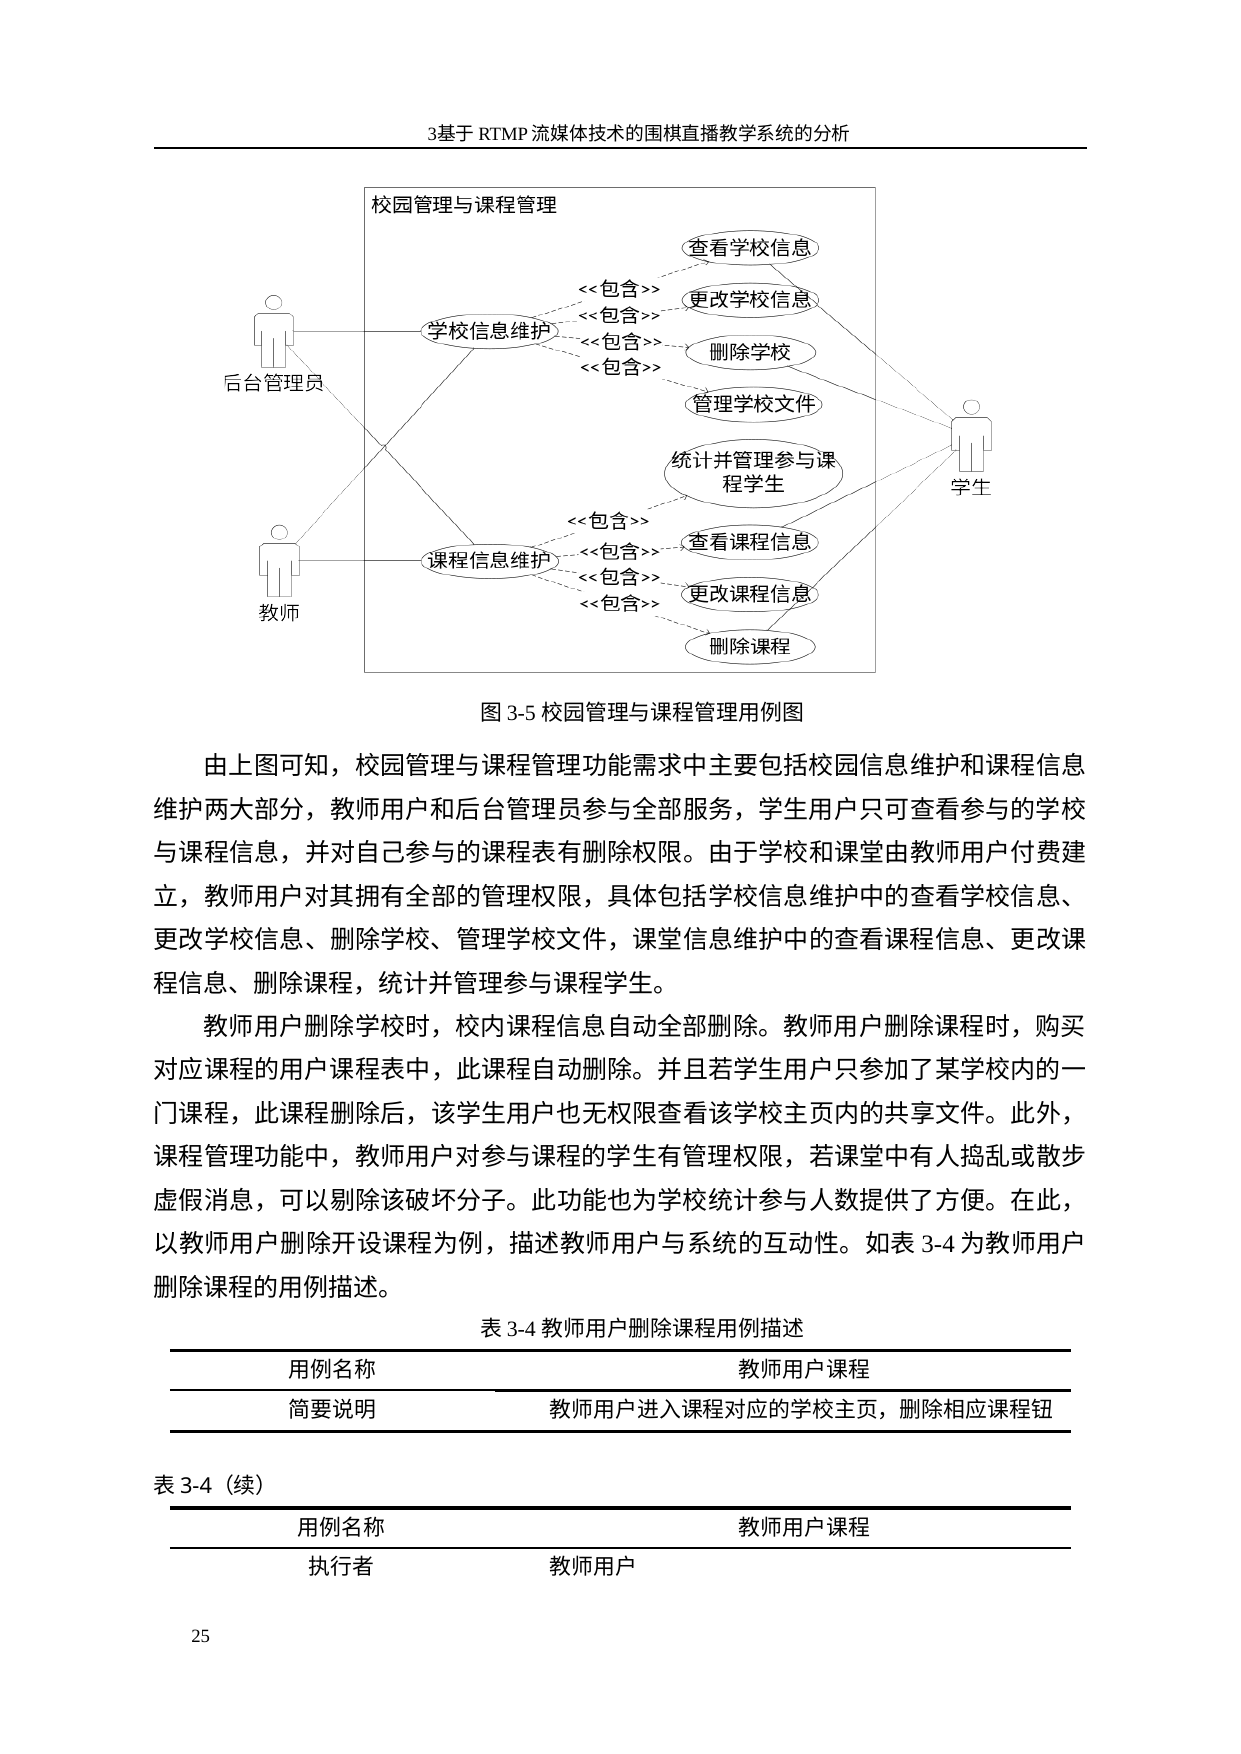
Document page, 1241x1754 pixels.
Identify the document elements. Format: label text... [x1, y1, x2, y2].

table_cell 简要说明 [170, 1391, 494, 1429]
table_cell 执行者 [170, 1549, 494, 1586]
text 图3-5 校园管理与课程管理用例图 [153, 695, 1087, 727]
table_header 教师用户课程 [495, 1352, 1071, 1389]
table_cell 教师用户进入课程对应的学校主页，删除相应课程钮 [495, 1392, 1071, 1429]
text 表3-4（续） [153, 1468, 1087, 1500]
table_header 用例名称 [170, 1510, 494, 1547]
table_header 用例名称 [170, 1352, 494, 1389]
table_cell 教师用户 [495, 1549, 1071, 1586]
table_header 教师用户课程 [495, 1510, 1071, 1547]
text 由上图可知，校园管理与课程管理功能需求中主要包括校园信息维护和课程信息维护两大部分，教师用户和后台管理员参与全部服务，学生用户只可查看参与的学校与课程信息，并对自己参与的课程表有删除权限。由于学校和课堂由教师用户付费建立，教师用户对其拥有全部的管理权限，具体包括学校信息维护中的查看学校信息、更改学校信息、删除学校、管理学校文件，课堂信息维护中的查看课程信息、更改课程信息、删除课程，统计并管理参与课程学生。 [153, 746, 1087, 999]
text 表3-4 教师用户删除课程用例描述 [153, 1311, 1087, 1342]
text 教师用户删除学校时，校内课程信息自动全部删除。教师用户删除课程时，购买对应课程的用户课程表中，此课程自动删除。并且若学生用户只参加了某学校内的一门课程，此课程删除后，该学生用户也无权限查看该学校主页内的共享文件。此外，课程管理功能中，教师用户对参与课程的学生有管理权限，若课堂中有人捣乱或散步虚假消息，可以剔除该破坏分子。此功能也为学校统计参与人数提供了方便。在此，以教师用户删除开设课程为例，描述教师用户与系统的互动性。如表3-4为教师用户删除课程的用例描述。 [153, 1006, 1087, 1303]
